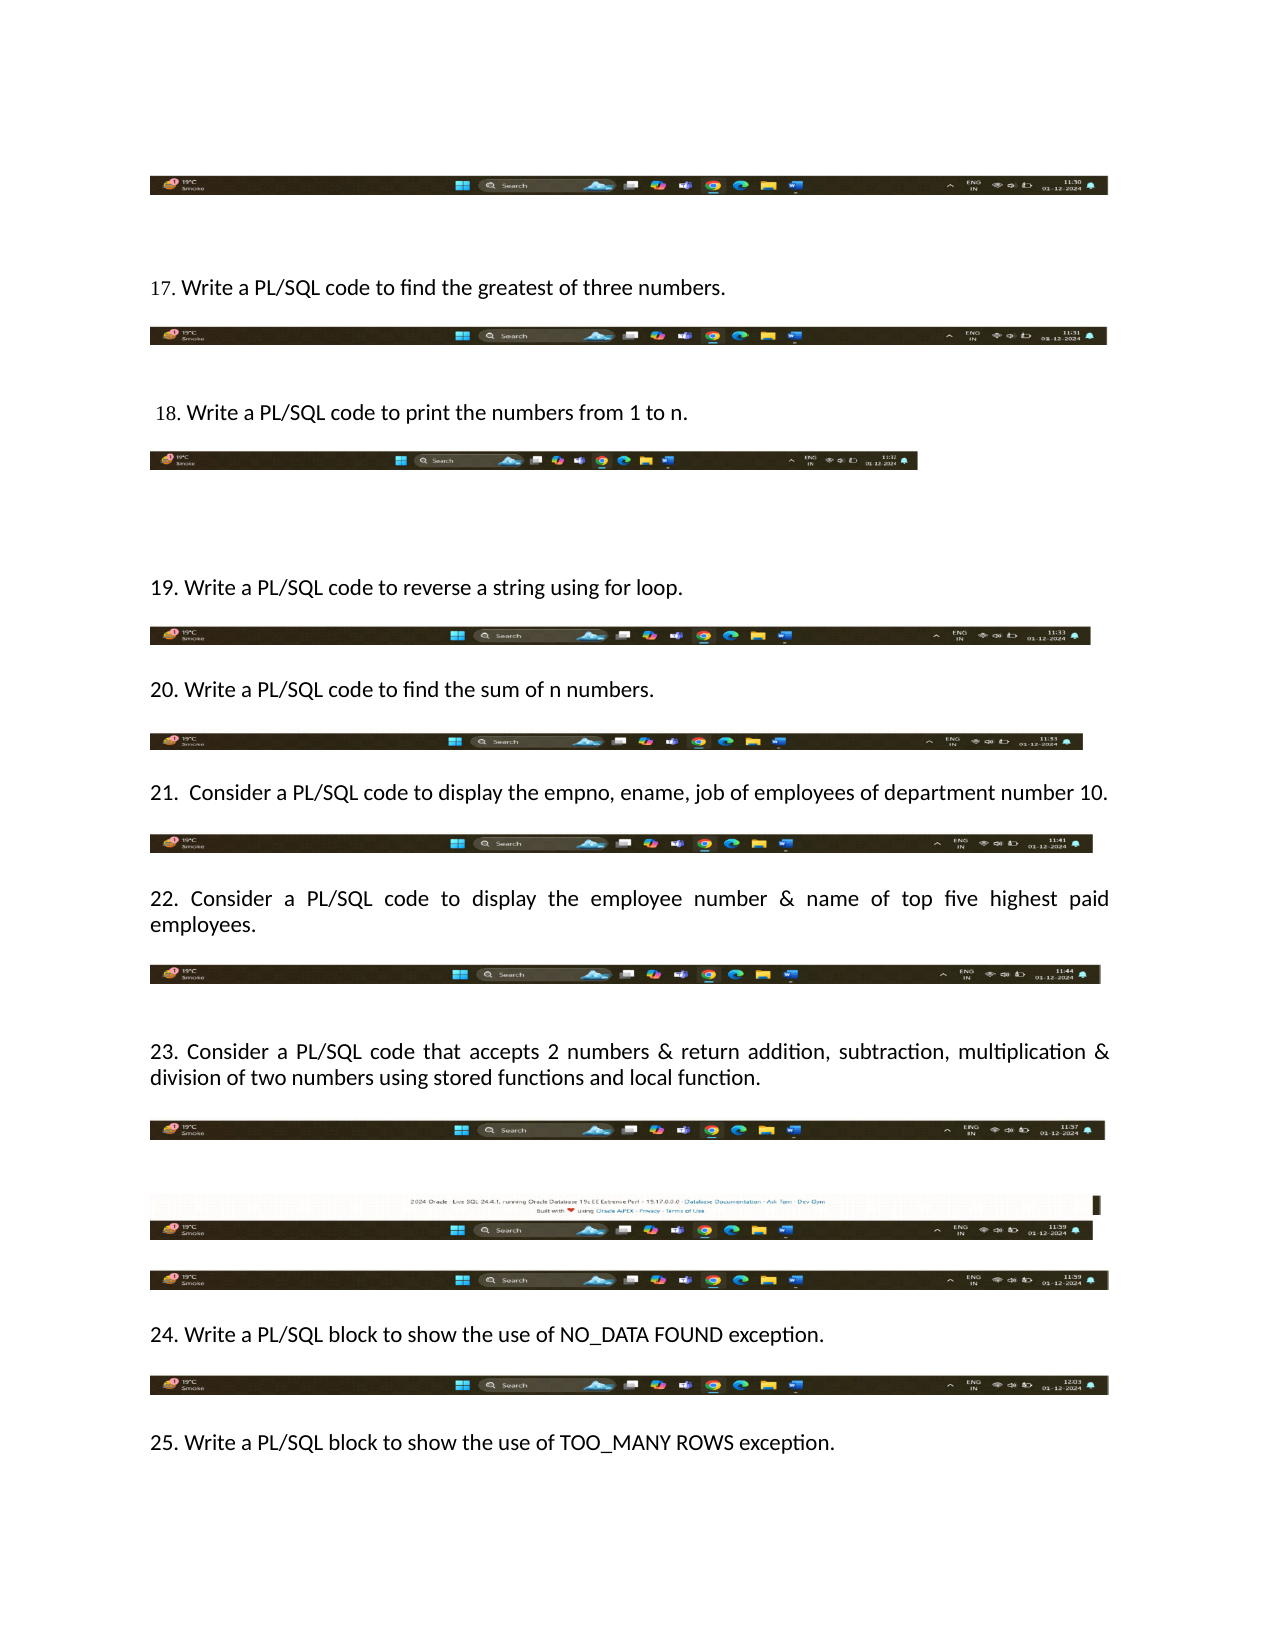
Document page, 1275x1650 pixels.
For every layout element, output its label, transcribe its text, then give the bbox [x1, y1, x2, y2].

text 19. Write a PL/SQL code to reverse a string using for loop. [150, 575, 1125, 600]
text 21. Consider a PL/SQL code to display the empno, ename, job of employees of department number 10. [150, 779, 1112, 805]
text 20. Write a PL/SQL code to find the sum of n numbers. [150, 677, 1112, 703]
text 18. Write a PL/SQL code to print the numbers from 1 to n. [150, 400, 1125, 425]
text 23. Consider a PL/SQL code that accepts 2 numbers & return addition, subtraction, multiplication & division of two numbers using stored functions and local function. [150, 1039, 1112, 1090]
text 25. Write a PL/SQL block to show the use of TOO_MANY ROWS exception. [150, 1430, 1112, 1456]
text 17. Write a PL/SQL code to find the greatest of three numbers. [150, 275, 1125, 300]
text 24. Write a PL/SQL block to show the use of NO_DATA FOUND exception. [150, 1321, 1112, 1347]
text 22. Consider a PL/SQL code to display the employee number & name of top five highest paid employees. [150, 886, 1112, 937]
